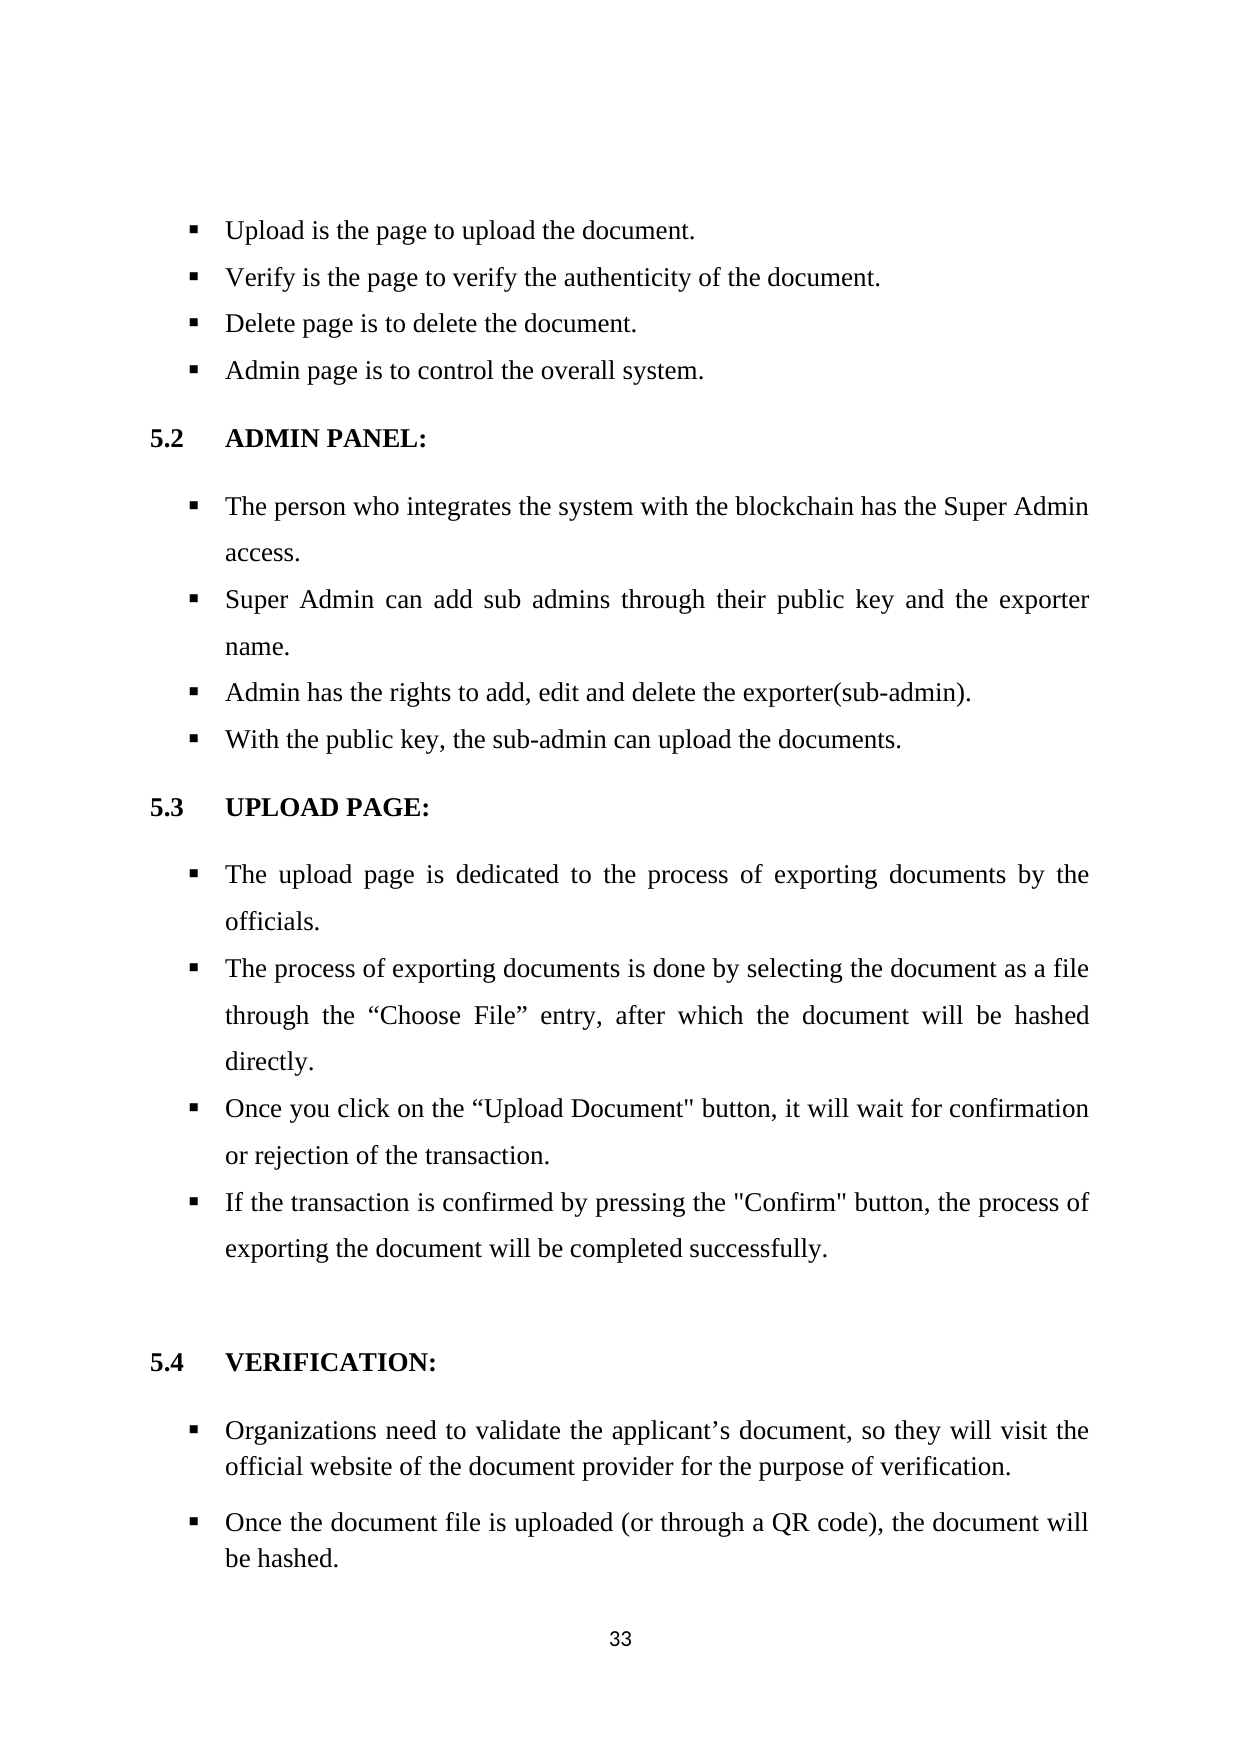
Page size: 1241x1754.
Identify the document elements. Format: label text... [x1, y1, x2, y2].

list Once the document file is uploaded (or through a QR code), the document will be hashed. [187, 1506, 1090, 1573]
list Super Admin can add sub admins through their public key and the exporter name. [187, 583, 1090, 661]
list If the transaction is confirmed by pressing the "Confirm" button, the process of exporting the document will be completed successfully. [187, 1186, 1090, 1263]
list The process of exporting documents is done by selecting the document as a file through the “Choose File” entry, after which the document will be hashed directly. [187, 952, 1090, 1077]
text 5.2 ADMIN PANEL: [150, 422, 1090, 453]
text 5.3 UPLOAD PAGE: [150, 791, 1090, 822]
list Upload is the page to upload the document. [187, 214, 1090, 245]
list Organizations need to validate the applicant’s document, so they will visit the official website of the document provider for the purpose of verification. [187, 1414, 1090, 1481]
list Admin page is to control the overall system. [187, 354, 1090, 386]
text 5.4 VERIFICATION: [150, 1347, 1090, 1378]
list Verify is the page to verify the authenticity of the document. [187, 261, 1090, 292]
list Delete page is to delete the document. [187, 308, 1090, 339]
list Admin has the rights to add, edit and delete the exporter(sub-admin). [187, 677, 1090, 708]
list The upload page is dedicated to the process of exporting documents by the officials. [187, 859, 1090, 937]
list The person who integrates the system with the blockchain has the Super Admin access. [187, 490, 1090, 568]
list With the public key, the sub-admin can upload the documents. [187, 723, 1090, 755]
list Once you click on the “Upload Document" button, it will wait for confirmation or rejection of the transaction. [187, 1092, 1090, 1170]
